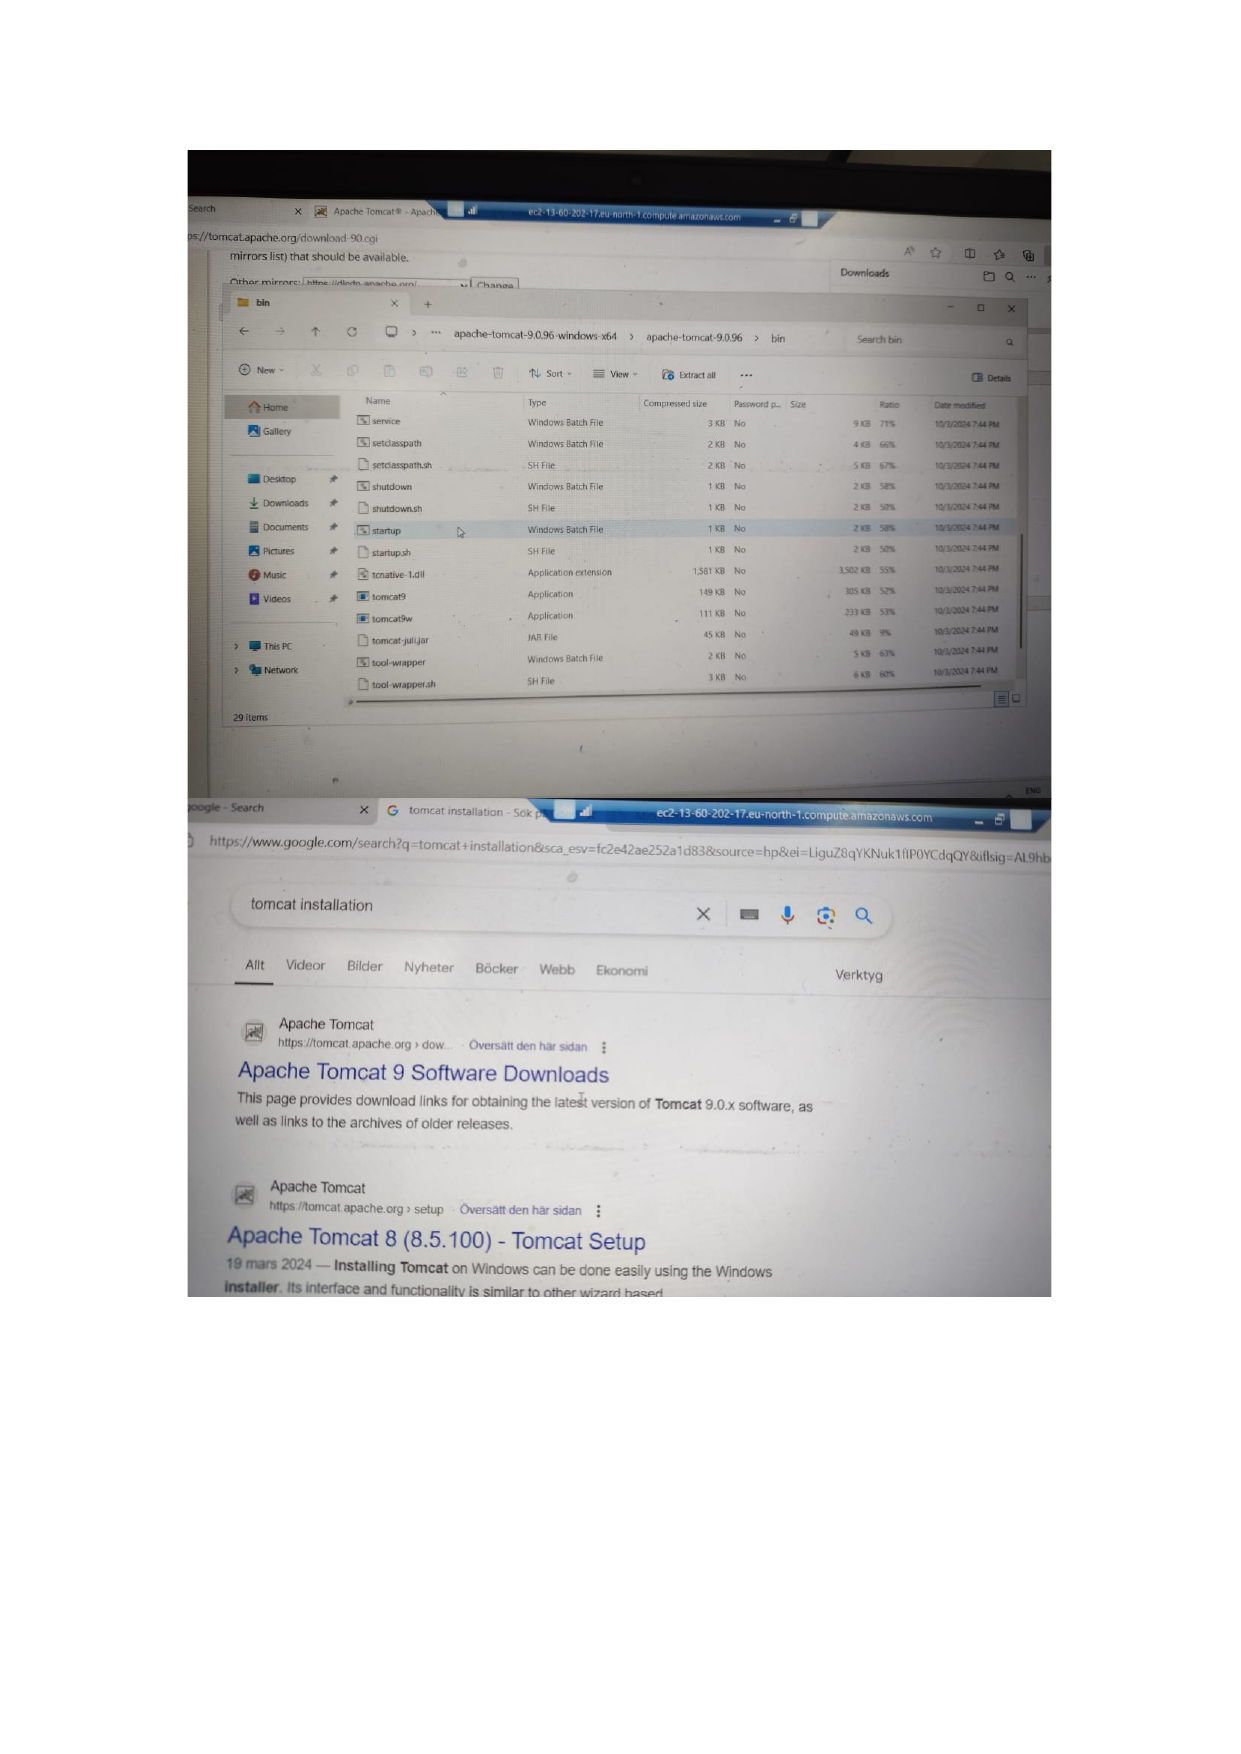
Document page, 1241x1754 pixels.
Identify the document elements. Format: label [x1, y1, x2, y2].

picture [187, 150, 1052, 1297]
